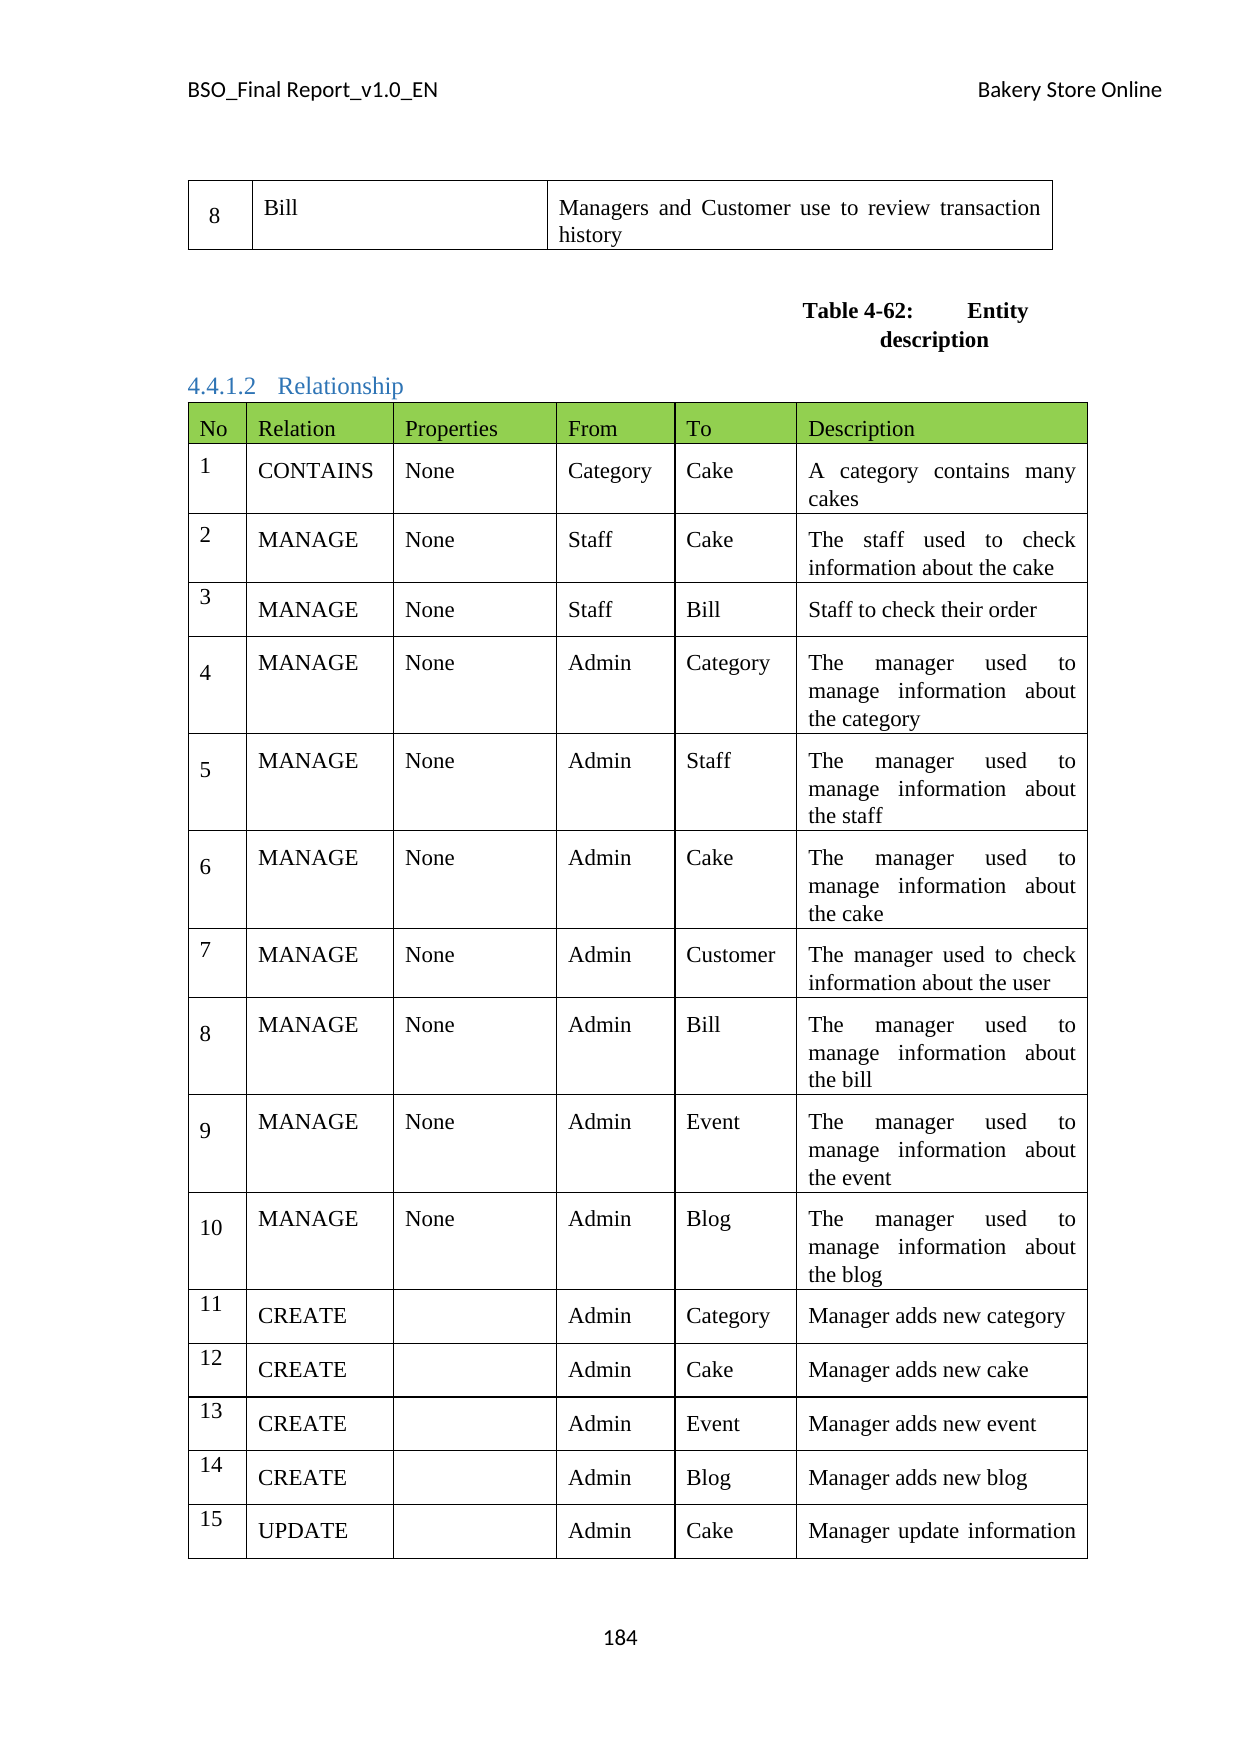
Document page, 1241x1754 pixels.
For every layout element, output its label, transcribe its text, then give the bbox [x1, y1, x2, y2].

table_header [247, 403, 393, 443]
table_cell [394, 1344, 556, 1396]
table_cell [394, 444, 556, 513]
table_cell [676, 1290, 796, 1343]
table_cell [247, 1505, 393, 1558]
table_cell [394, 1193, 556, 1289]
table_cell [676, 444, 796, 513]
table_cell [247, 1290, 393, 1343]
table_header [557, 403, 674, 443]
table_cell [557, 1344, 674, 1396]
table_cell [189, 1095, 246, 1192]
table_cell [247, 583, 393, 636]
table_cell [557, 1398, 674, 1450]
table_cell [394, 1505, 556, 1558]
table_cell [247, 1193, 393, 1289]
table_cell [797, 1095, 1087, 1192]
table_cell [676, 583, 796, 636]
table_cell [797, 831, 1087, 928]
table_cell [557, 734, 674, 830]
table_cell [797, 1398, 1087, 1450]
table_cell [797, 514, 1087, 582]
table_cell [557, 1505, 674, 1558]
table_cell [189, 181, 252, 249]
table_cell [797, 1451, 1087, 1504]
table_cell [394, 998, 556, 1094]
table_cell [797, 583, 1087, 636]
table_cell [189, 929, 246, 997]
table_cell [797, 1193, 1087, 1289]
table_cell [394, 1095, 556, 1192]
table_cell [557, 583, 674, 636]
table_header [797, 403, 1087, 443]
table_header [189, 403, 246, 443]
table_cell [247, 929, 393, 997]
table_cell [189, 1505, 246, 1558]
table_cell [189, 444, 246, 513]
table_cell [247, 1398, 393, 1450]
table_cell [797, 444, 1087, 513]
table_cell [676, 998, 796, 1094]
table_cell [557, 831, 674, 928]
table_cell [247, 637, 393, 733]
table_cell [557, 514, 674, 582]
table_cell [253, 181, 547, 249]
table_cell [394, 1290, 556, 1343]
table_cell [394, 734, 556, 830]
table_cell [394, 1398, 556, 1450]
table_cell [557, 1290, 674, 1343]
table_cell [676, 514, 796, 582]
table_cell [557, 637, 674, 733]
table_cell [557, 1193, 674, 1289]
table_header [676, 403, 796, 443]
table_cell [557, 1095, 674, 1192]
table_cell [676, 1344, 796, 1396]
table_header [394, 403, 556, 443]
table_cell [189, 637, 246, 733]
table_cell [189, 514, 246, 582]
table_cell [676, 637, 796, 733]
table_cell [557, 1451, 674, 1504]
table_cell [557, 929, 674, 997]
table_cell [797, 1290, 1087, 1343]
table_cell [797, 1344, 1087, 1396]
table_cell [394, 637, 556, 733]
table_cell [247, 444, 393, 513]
subtitle Relationship [187, 371, 1053, 399]
text Entity description [778, 297, 1053, 352]
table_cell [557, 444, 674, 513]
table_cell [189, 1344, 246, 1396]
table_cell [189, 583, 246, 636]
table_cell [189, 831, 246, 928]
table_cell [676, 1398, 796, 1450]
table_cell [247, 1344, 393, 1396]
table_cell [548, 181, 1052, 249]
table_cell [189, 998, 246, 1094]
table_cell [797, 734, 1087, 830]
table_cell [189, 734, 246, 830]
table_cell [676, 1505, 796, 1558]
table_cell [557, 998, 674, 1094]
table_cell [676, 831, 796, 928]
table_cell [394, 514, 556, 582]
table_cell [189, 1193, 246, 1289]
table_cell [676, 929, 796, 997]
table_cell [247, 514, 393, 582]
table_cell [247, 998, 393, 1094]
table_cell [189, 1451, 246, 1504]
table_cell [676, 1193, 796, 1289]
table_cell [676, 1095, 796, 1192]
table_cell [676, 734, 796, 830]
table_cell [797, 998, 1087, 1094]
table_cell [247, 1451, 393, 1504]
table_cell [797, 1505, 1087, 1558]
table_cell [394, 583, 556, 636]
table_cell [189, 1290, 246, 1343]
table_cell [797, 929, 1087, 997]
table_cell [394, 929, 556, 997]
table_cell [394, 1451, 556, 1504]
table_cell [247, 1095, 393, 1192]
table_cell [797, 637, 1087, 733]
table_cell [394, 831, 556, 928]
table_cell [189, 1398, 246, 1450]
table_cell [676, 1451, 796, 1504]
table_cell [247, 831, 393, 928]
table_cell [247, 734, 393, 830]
